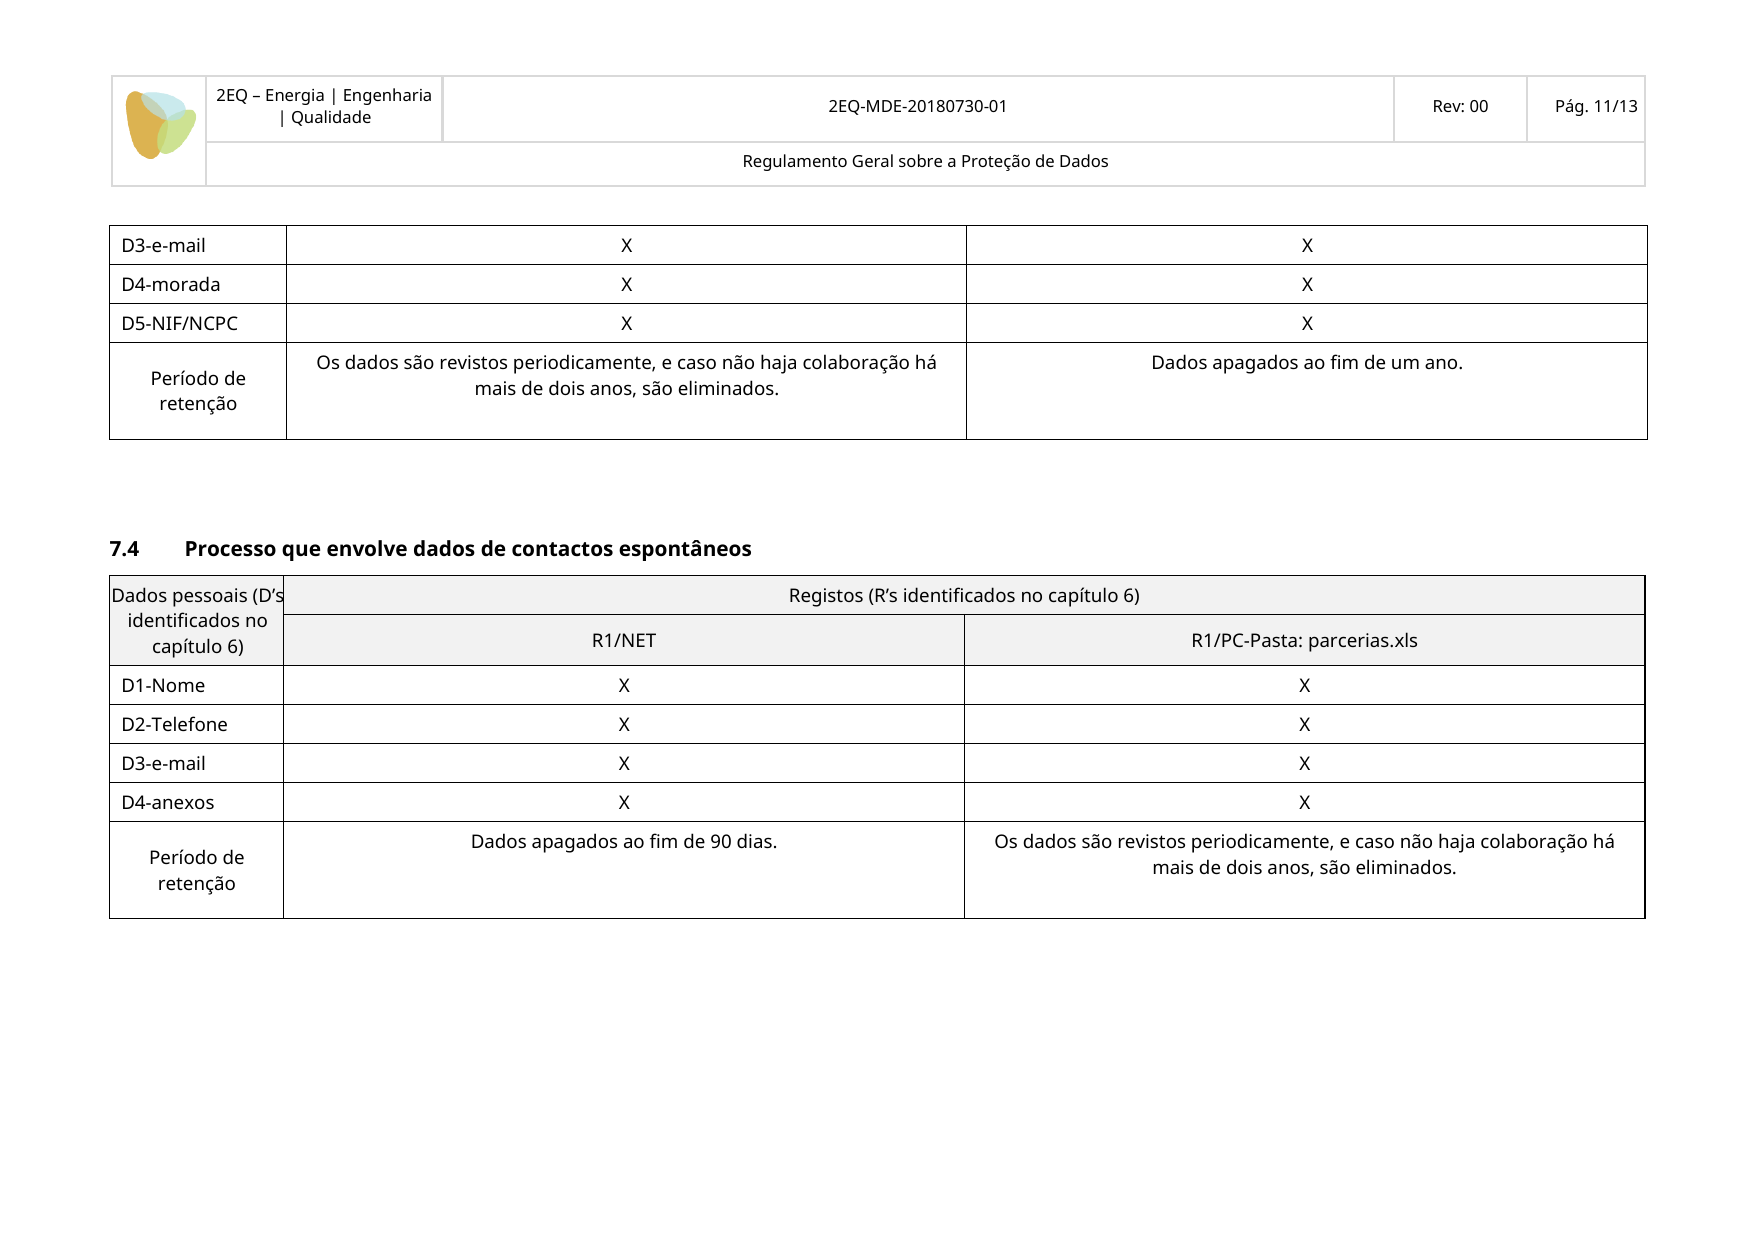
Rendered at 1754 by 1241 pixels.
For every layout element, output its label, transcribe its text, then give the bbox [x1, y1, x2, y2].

table_cell Os dados são revistos periodicamente, e caso não haja colaboração há mais de dois anos, são eliminados. [965, 822, 1644, 917]
table_header Dados pessoais (D’s identificados no capítulo 6) [110, 576, 283, 665]
table_cell X [287, 304, 966, 342]
table_cell D3-e-mail [110, 744, 283, 782]
picture [117, 91, 203, 169]
table_cell R1/PC-Pasta: parcerias.xls [965, 615, 1644, 665]
table_cell X [284, 705, 964, 743]
table_cell X [965, 744, 1644, 782]
table_cell Dados apagados ao fim de 90 dias. [284, 822, 964, 917]
table_cell X [965, 783, 1644, 821]
table_cell D2-Telefone [110, 705, 283, 743]
table_cell X [287, 265, 966, 303]
table_cell X [965, 666, 1644, 704]
table_cell X [284, 783, 964, 821]
table_cell R1/NET [284, 615, 964, 665]
table_cell D1-Nome [110, 666, 283, 704]
table_cell D4-anexos [110, 783, 283, 821]
table_cell Dados apagados ao fim de um ano. [967, 343, 1647, 438]
table_cell X [965, 705, 1644, 743]
subtitle Processo que envolve dados de contactos espontâneos [109, 534, 1636, 562]
table_cell X [967, 304, 1647, 342]
table_cell X [287, 226, 966, 264]
table_cell Os dados são revistos periodicamente, e caso não haja colaboração há mais de dois anos, são eliminados. [287, 343, 966, 438]
table_cell D5-NIF/NCPC [110, 304, 286, 342]
table_header Registos (R’s identificados no capítulo 6) [284, 576, 1644, 614]
table_cell Período de retenção [110, 343, 286, 438]
table_cell Período de retenção [110, 822, 283, 917]
table_cell D3-e-mail [110, 226, 286, 264]
table_cell X [284, 666, 964, 704]
table_cell D4-morada [110, 265, 286, 303]
table_cell X [967, 265, 1647, 303]
table_cell X [284, 744, 964, 782]
table_cell X [967, 226, 1647, 264]
